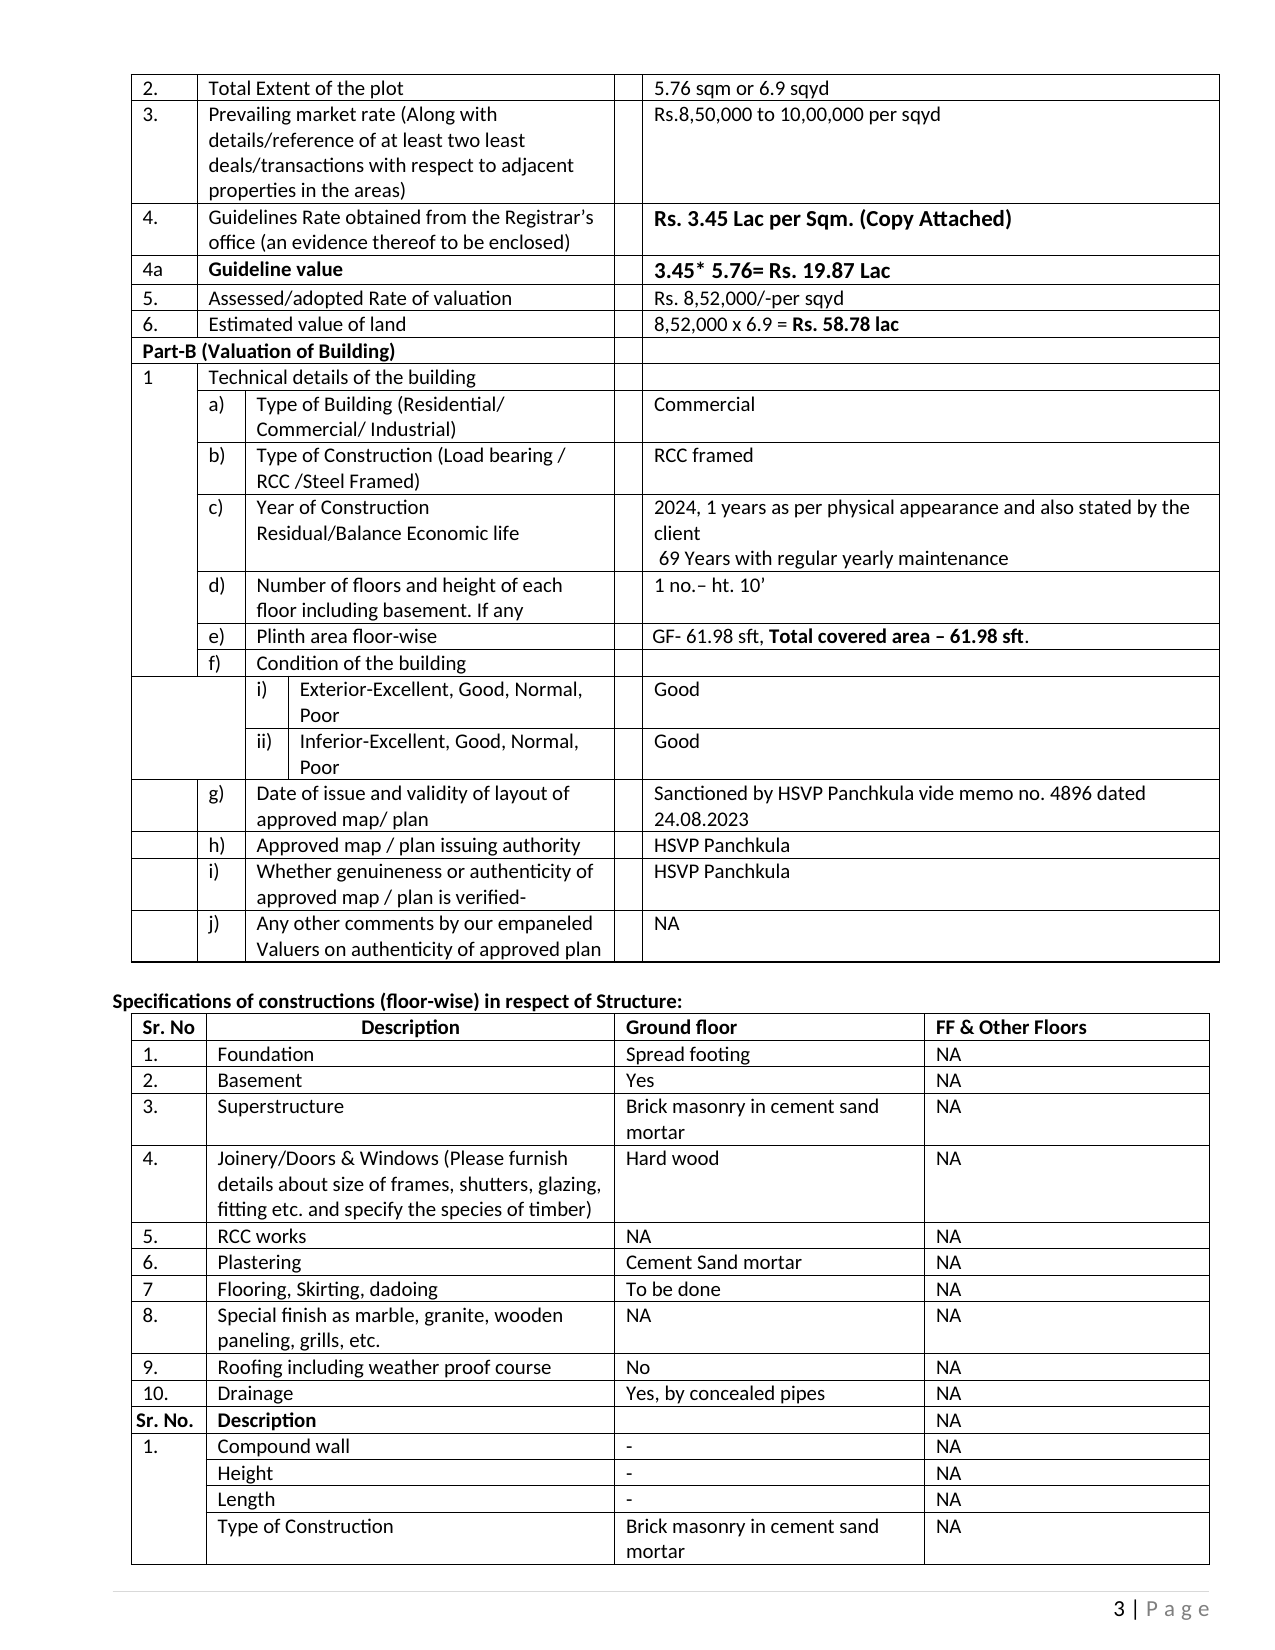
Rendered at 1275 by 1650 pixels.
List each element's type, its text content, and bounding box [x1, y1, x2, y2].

table_cell Year of Construction Residual/Balance Economic life [246, 495, 614, 571]
table_cell HSVP Panchkula [643, 832, 1219, 858]
table_cell 2. [132, 1067, 206, 1093]
table_cell Type of Construction (Load bearing / RCC /Steel Framed) [246, 443, 614, 493]
table_cell 2. [132, 75, 197, 100]
table_cell 5. [132, 1223, 206, 1248]
table_cell NA [925, 1276, 1209, 1301]
table_cell - [615, 1460, 924, 1485]
table_cell NA [925, 1223, 1209, 1248]
table_cell NA [925, 1460, 1209, 1485]
table_cell [132, 859, 197, 909]
table_cell [615, 285, 642, 310]
table_cell [615, 364, 642, 390]
table_cell NA [925, 1094, 1209, 1144]
table_cell [615, 911, 642, 961]
table_cell i) [246, 677, 288, 727]
table_cell Estimated value of land [198, 311, 614, 337]
table_cell Sanctioned by HSVP Panchkula vide memo no. 4896 dated 24.08.2023 [643, 780, 1219, 831]
table_cell Rs.8,50,000 to 10,00,000 per sqyd [643, 101, 1219, 203]
table_cell 3. [132, 101, 197, 203]
table_cell Description [207, 1407, 614, 1432]
table_cell ii) [246, 729, 288, 779]
table_cell [643, 338, 1219, 363]
table_cell [615, 650, 642, 676]
table_cell Commercial [643, 391, 1219, 442]
table_cell 5.76 sqm or 6.9 sqyd [643, 75, 1219, 100]
table_cell 4. [132, 1146, 206, 1222]
table_cell Type of Construction [207, 1513, 614, 1564]
table_cell Rs. 3.45 Lac per Sqm. (Copy Attached) [643, 204, 1219, 255]
table_cell i) [198, 859, 245, 909]
table_cell Good [643, 677, 1219, 727]
table_cell [615, 311, 642, 337]
table_cell NA [925, 1434, 1209, 1459]
table_cell NA [925, 1146, 1209, 1222]
table_cell e) [198, 624, 245, 649]
table_cell [615, 624, 642, 649]
table_cell Joinery/Doors & Windows (Please furnish details about size of frames, shutters, glazing, fitting etc. and specify the species of timber) [207, 1146, 614, 1222]
table_header Ground floor [615, 1014, 924, 1040]
table_cell Exterior-Excellent, Good, Normal, Poor [289, 677, 614, 727]
table_cell Approved map / plan issuing authority [246, 832, 614, 858]
table_cell 4a [132, 256, 197, 284]
table_cell Guidelines Rate obtained from the Registrar’s office (an evidence thereof to be enclosed) [198, 204, 614, 255]
table_cell 8. [132, 1302, 206, 1353]
table_cell [615, 391, 642, 442]
table_cell Plastering [207, 1249, 614, 1275]
table_cell NA [925, 1249, 1209, 1275]
table_cell g) [198, 780, 245, 831]
table_cell Flooring, Skirting, dadoing [207, 1276, 614, 1301]
table_cell - [615, 1486, 924, 1512]
table_cell [615, 832, 642, 858]
table_cell Plinth area floor-wise [246, 624, 614, 649]
table_cell Yes [615, 1067, 924, 1093]
table_cell Basement [207, 1067, 614, 1093]
table_cell RCC works [207, 1223, 614, 1248]
table_cell 1. [132, 1041, 206, 1066]
table_cell [615, 256, 642, 284]
table_cell h) [198, 832, 245, 858]
table_cell Foundation [207, 1041, 614, 1066]
table_cell GF- 61.98 sft, Total covered area – 61.98 sft. [643, 624, 1219, 649]
table_cell [615, 443, 642, 493]
table_cell 4. [132, 204, 197, 255]
table_cell [615, 495, 642, 571]
table_cell 9. [132, 1354, 206, 1379]
table_cell [643, 364, 1219, 390]
table_cell Brick masonry in cement sand mortar [615, 1513, 924, 1564]
table_cell HSVP Panchkula [643, 859, 1219, 909]
table_cell NA [925, 1041, 1209, 1066]
table_cell [615, 101, 642, 203]
table_cell 1 no.– ht. 10’ [643, 572, 1219, 623]
table_cell To be done [615, 1276, 924, 1301]
table_cell [615, 859, 642, 909]
table_cell NA [925, 1381, 1209, 1406]
table_cell Inferior-Excellent, Good, Normal, Poor [289, 729, 614, 779]
table_cell Part-B (Valuation of Building) [132, 338, 614, 363]
table_cell NA [925, 1067, 1209, 1093]
table_cell RCC framed [643, 443, 1219, 493]
table_cell Any other comments by our empaneled Valuers on authenticity of approved plan [246, 911, 614, 961]
table_cell 5. [132, 285, 197, 310]
table_cell 6. [132, 1249, 206, 1275]
table_cell 2024, 1 years as per physical appearance and also stated by the client 69 Years with regular yearly maintenance [643, 495, 1219, 571]
table_cell d) [198, 572, 245, 623]
table_cell Sr. No. [132, 1407, 206, 1432]
table_cell Drainage [207, 1381, 614, 1406]
table_cell 1 [132, 364, 197, 676]
table_cell b) [198, 443, 245, 493]
table_cell NA [643, 911, 1219, 961]
table_cell 3.45* 5.76= Rs. 19.87 Lac [643, 256, 1219, 284]
table_cell NA [925, 1354, 1209, 1379]
table_cell Hard wood [615, 1146, 924, 1222]
table_cell Superstructure [207, 1094, 614, 1144]
text Specifications of constructions (floor-wise) in respect of Structure: [112, 988, 1209, 1013]
table_cell Compound wall [207, 1434, 614, 1459]
table_cell 8,52,000 x 6.9 = Rs. 58.78 lac [643, 311, 1219, 337]
table_cell Guideline value [198, 256, 614, 284]
table_cell [132, 832, 197, 858]
table_cell 1. [132, 1434, 206, 1564]
table_cell [615, 780, 642, 831]
table_cell [615, 572, 642, 623]
table_cell Brick masonry in cement sand mortar [615, 1094, 924, 1144]
table_cell Cement Sand mortar [615, 1249, 924, 1275]
table_cell Whether genuineness or authenticity of approved map / plan is verified- [246, 859, 614, 909]
table_cell Technical details of the building [198, 364, 614, 390]
table_cell c) [198, 495, 245, 571]
table_header Sr. No [132, 1014, 206, 1040]
table_cell [615, 204, 642, 255]
table_cell NA [925, 1513, 1209, 1564]
table_cell [643, 650, 1219, 676]
table_cell j) [198, 911, 245, 961]
table_cell No [615, 1354, 924, 1379]
table_header Description [207, 1014, 614, 1040]
table_cell NA [925, 1407, 1209, 1432]
table_cell [615, 1407, 924, 1432]
table_cell Yes, by concealed pipes [615, 1381, 924, 1406]
table_cell 7 [132, 1276, 206, 1301]
table_cell [615, 729, 642, 779]
table_cell Type of Building (Residential/ Commercial/ Industrial) [246, 391, 614, 442]
table_cell f) [198, 650, 245, 676]
table_cell Rs. 8,52,000/-per sqyd [643, 285, 1219, 310]
table_cell NA [615, 1302, 924, 1353]
table_cell Condition of the building [246, 650, 614, 676]
table_cell Total Extent of the plot [198, 75, 614, 100]
table_cell NA [925, 1302, 1209, 1353]
table_cell Date of issue and validity of layout of approved map/ plan [246, 780, 614, 831]
table_cell Roofing including weather proof course [207, 1354, 614, 1379]
table_cell Prevailing market rate (Along with details/reference of at least two least deals/transactions with respect to adjacent properties in the areas) [198, 101, 614, 203]
table_cell Special finish as marble, granite, wooden paneling, grills, etc. [207, 1302, 614, 1353]
table_cell [615, 338, 642, 363]
table_cell [132, 780, 197, 831]
table_cell Spread footing [615, 1041, 924, 1066]
table_cell Good [643, 729, 1219, 779]
table_cell 3. [132, 1094, 206, 1144]
table_cell NA [615, 1223, 924, 1248]
table_cell Length [207, 1486, 614, 1512]
table_cell a) [198, 391, 245, 442]
table_cell [615, 677, 642, 727]
table_header FF & Other Floors [925, 1014, 1209, 1040]
table_cell 10. [132, 1381, 206, 1406]
table_cell Height [207, 1460, 614, 1485]
table_cell NA [925, 1486, 1209, 1512]
table_cell - [615, 1434, 924, 1459]
table_cell Assessed/adopted Rate of valuation [198, 285, 614, 310]
table_cell [132, 677, 245, 779]
table_cell [615, 75, 642, 100]
table_cell 6. [132, 311, 197, 337]
table_cell Number of floors and height of each floor including basement. If any [246, 572, 614, 623]
table_cell [132, 911, 197, 961]
